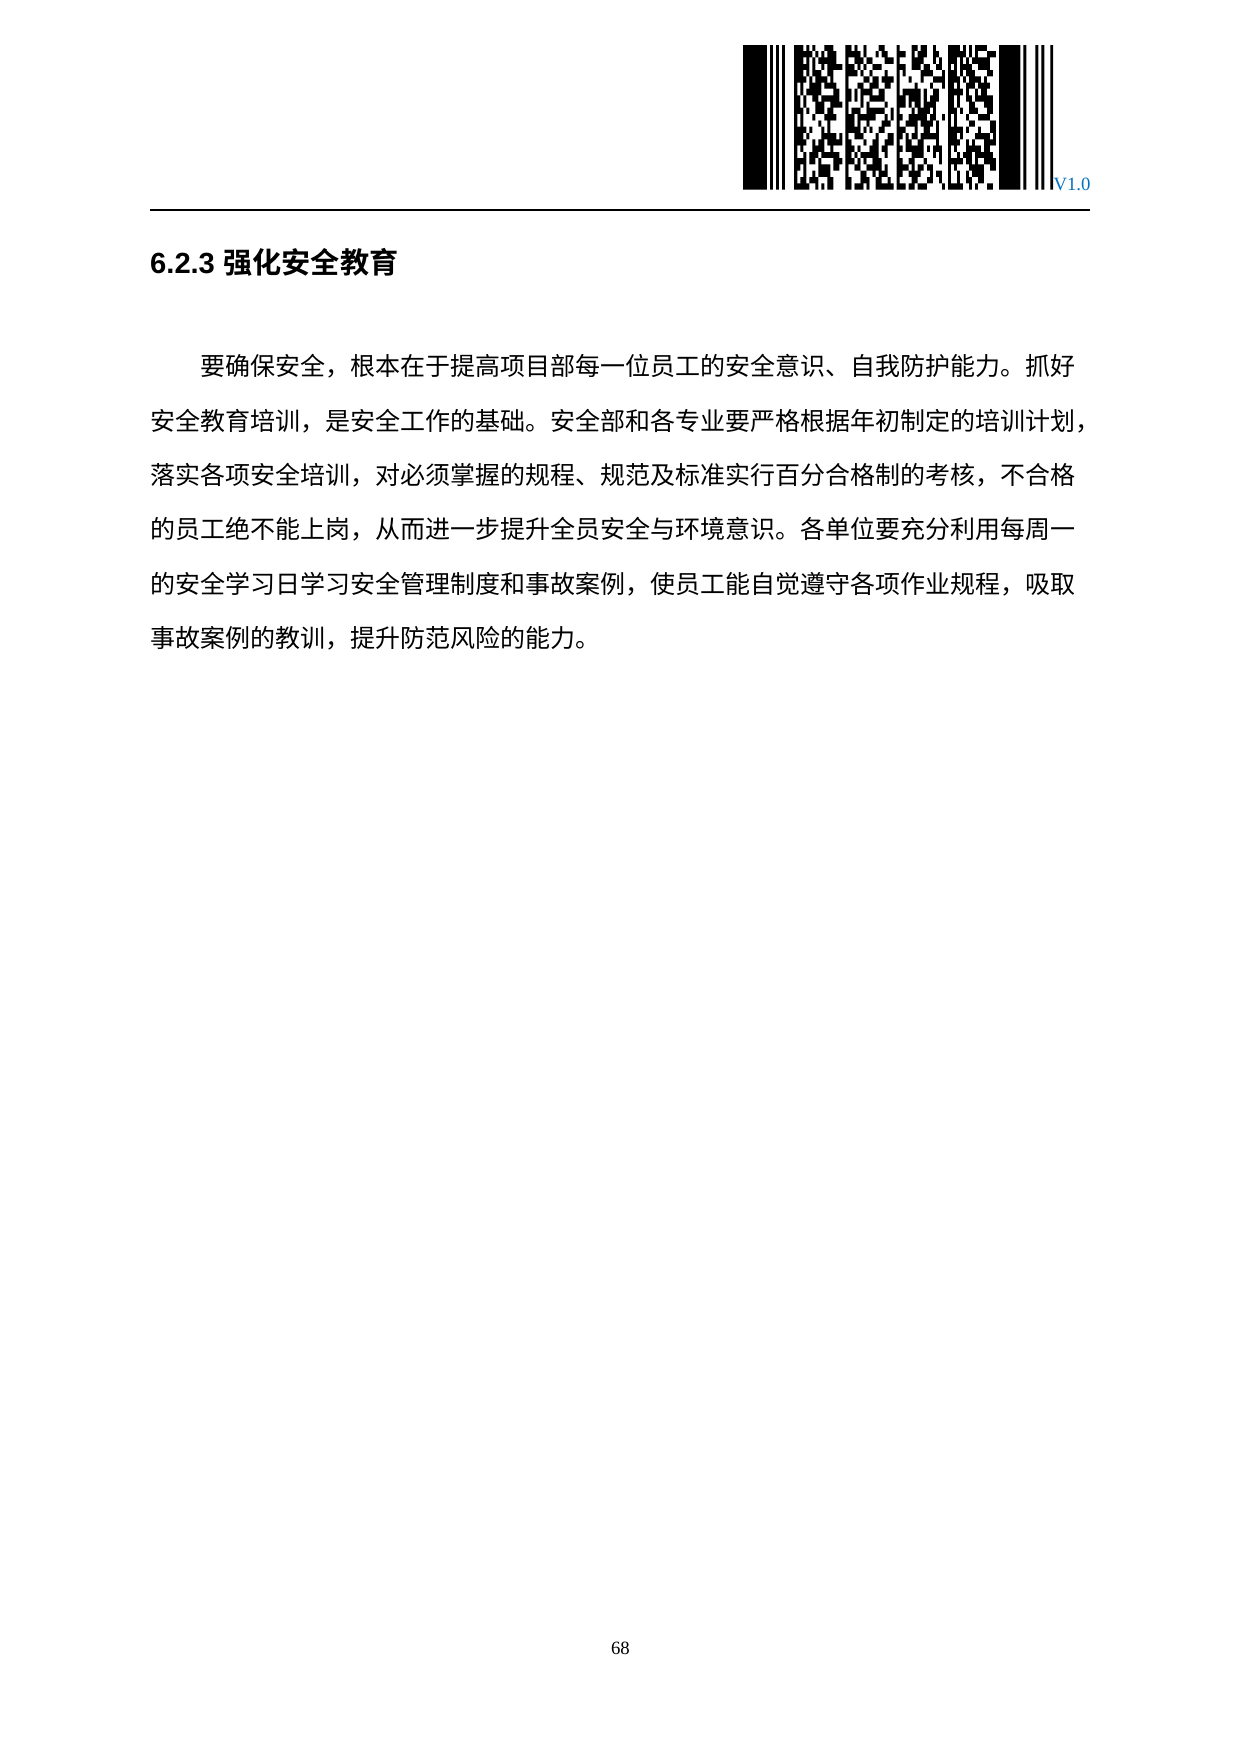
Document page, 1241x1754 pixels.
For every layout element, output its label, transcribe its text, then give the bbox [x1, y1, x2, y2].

text 要确保安全，根本在于提高项目部每一位员工的安全意识、自我防护能力。抓好安全教育培训，是安全工作的基础。安全部和各专业要严格根据年初制定的培训计划，落实各项安全培训，对必须掌握的规程、规范及标准实行百分合格制的考核，不合格的员工绝不能上岗，从而进一步提升全员安全与环境意识。各单位要充分利用每周一的安全学习日学习安全管理制度和事故案例，使员工能自觉遵守各项作业规程，吸取事故案例的教训，提升防范风险的能力。 [150, 347, 1090, 655]
subtitle 6.2.3 强化安全教育 [150, 228, 1090, 293]
picture [742, 44, 1054, 191]
